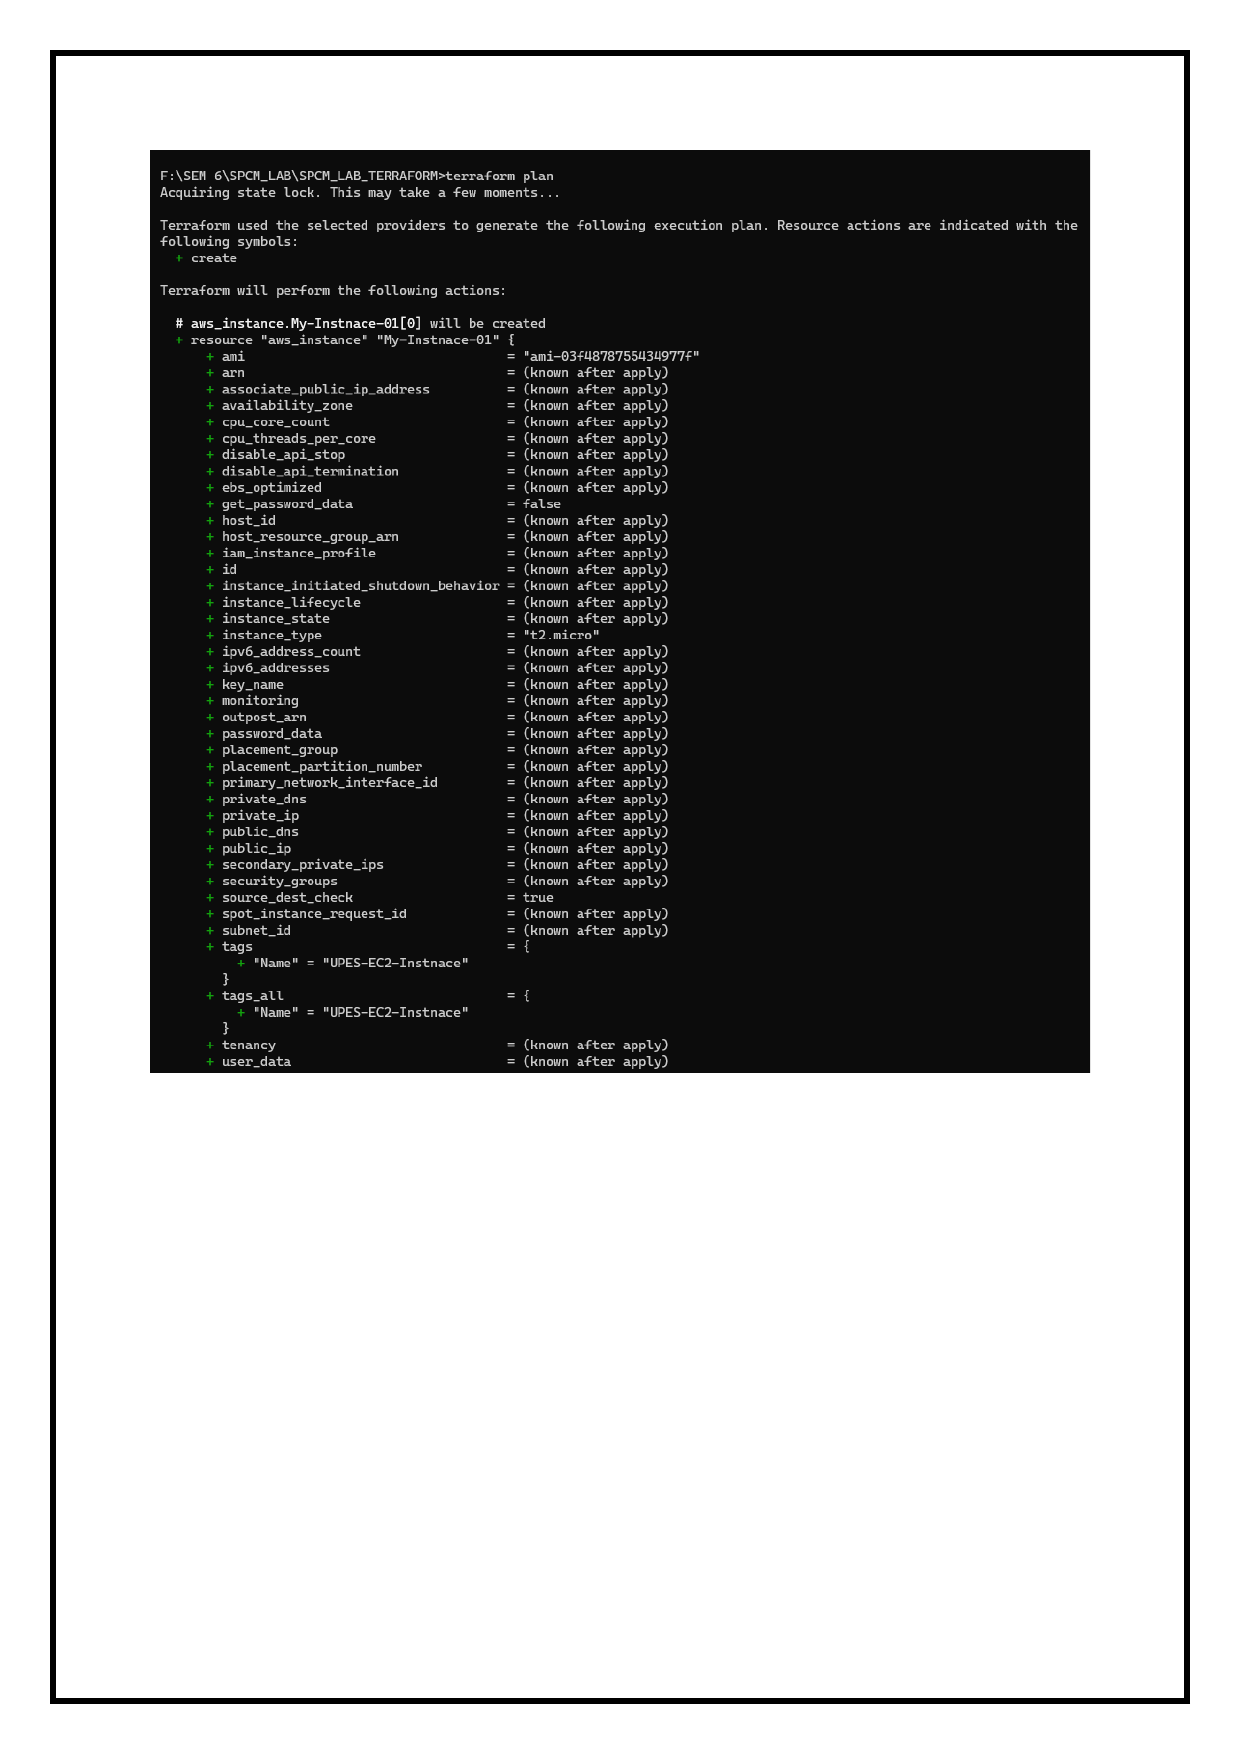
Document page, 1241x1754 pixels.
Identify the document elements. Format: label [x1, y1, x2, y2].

picture [150, 150, 1091, 1073]
